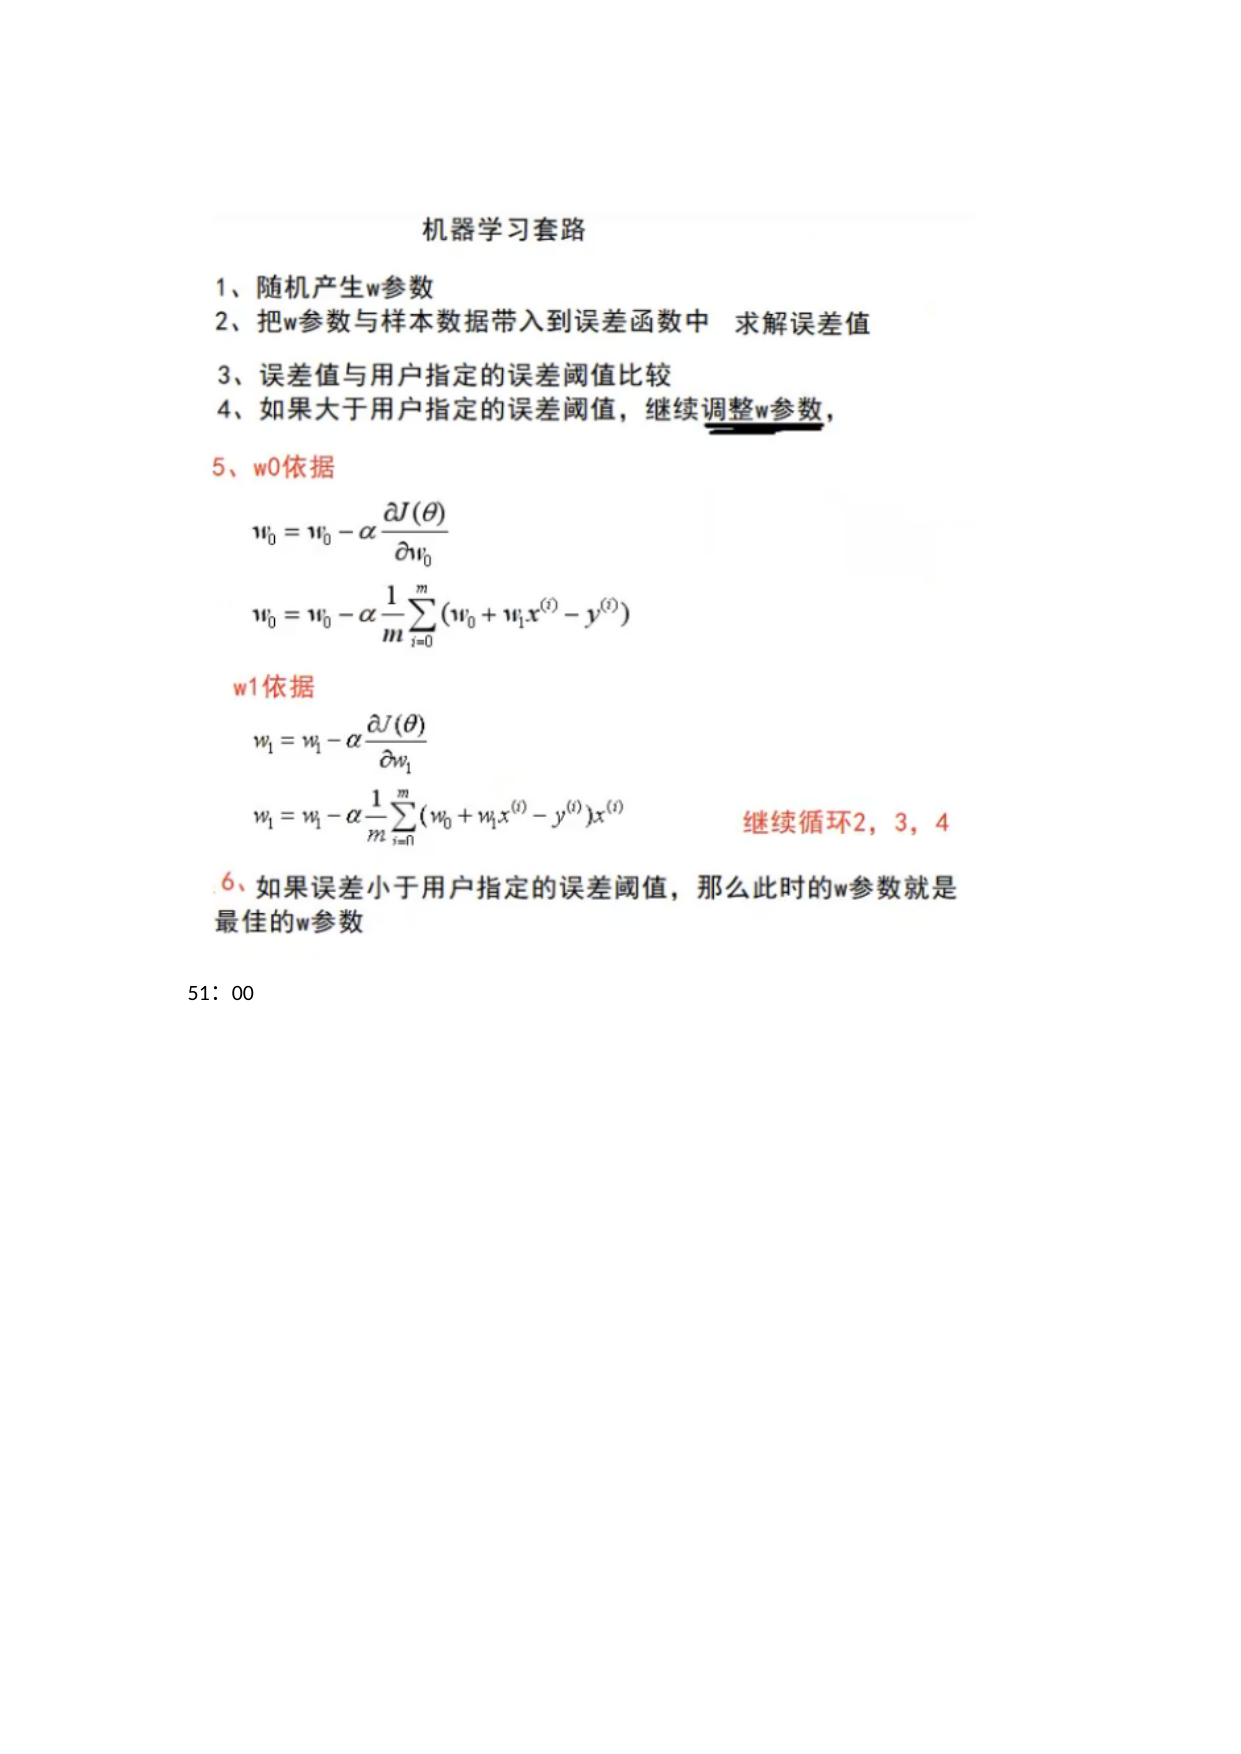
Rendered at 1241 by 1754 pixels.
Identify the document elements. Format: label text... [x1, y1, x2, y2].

picture [187, 162, 1053, 958]
text 51：00 [187, 974, 1053, 1007]
